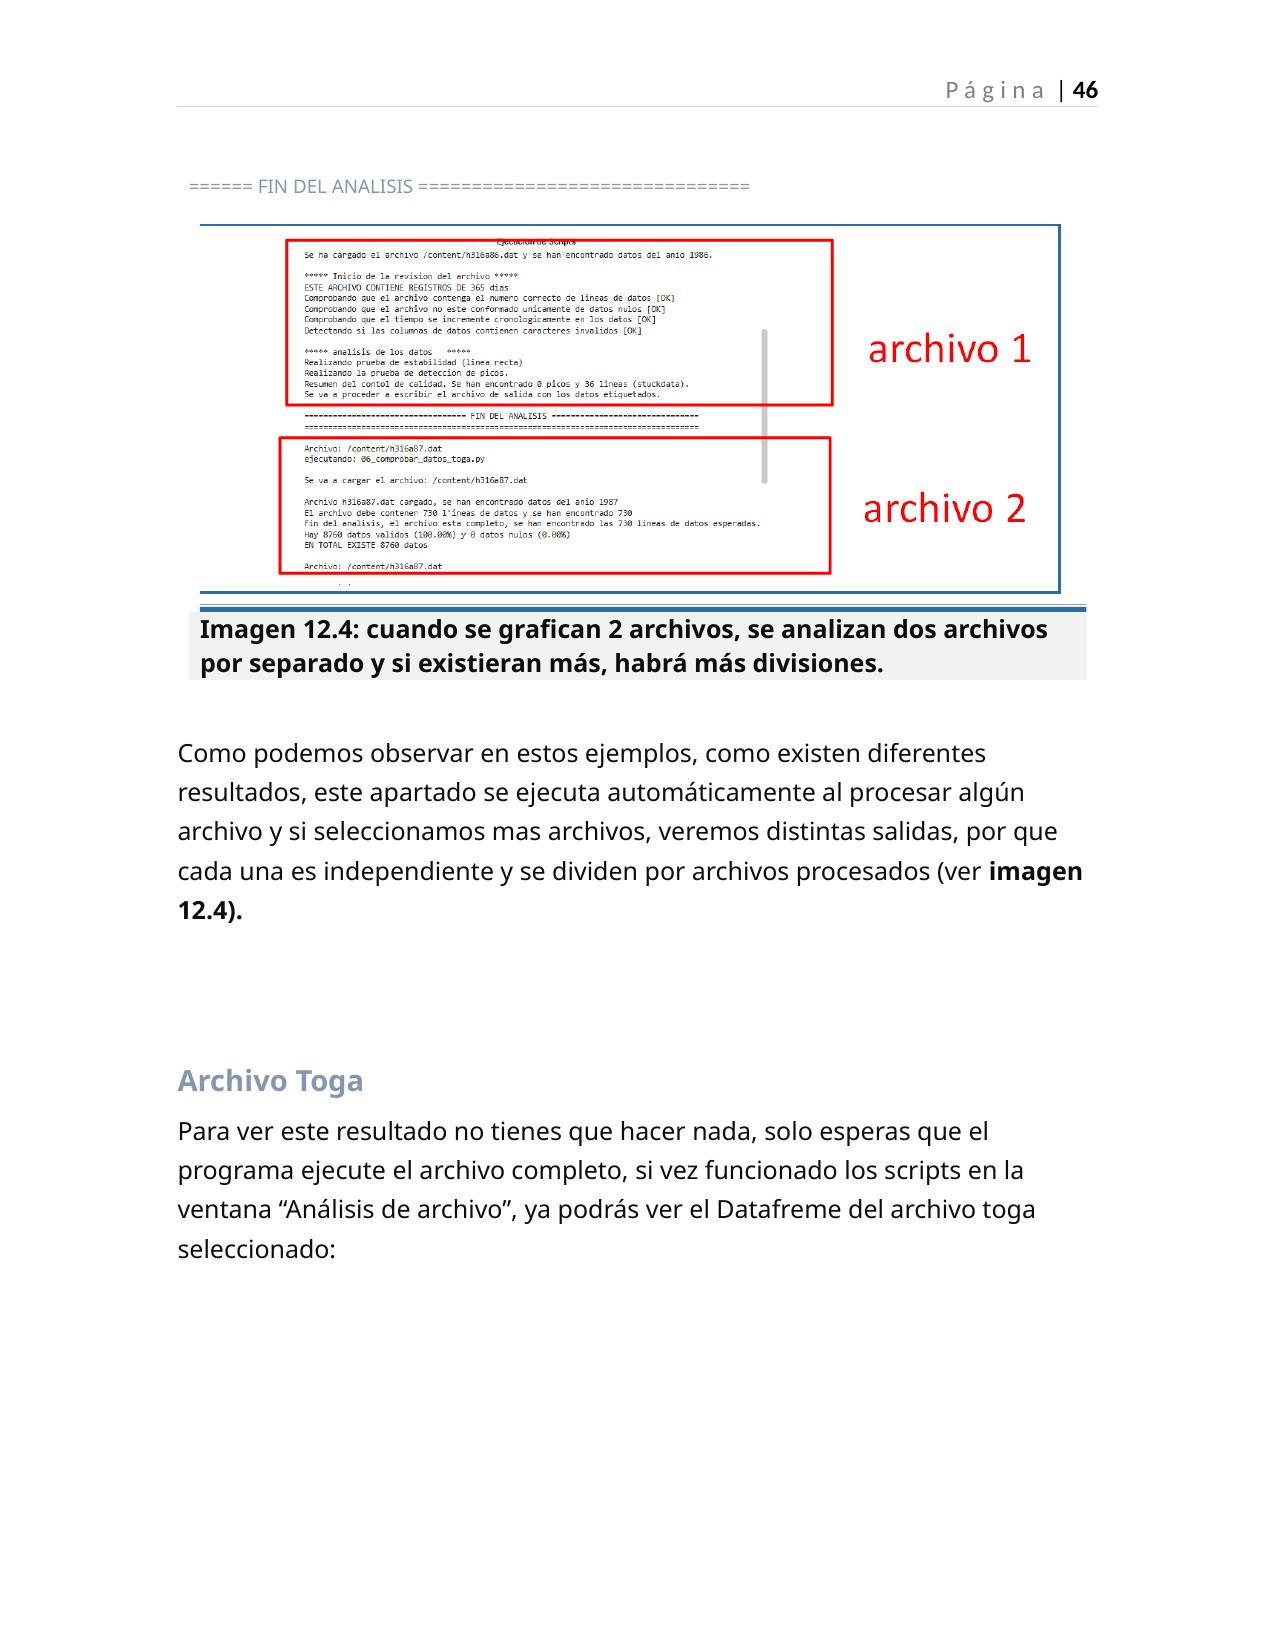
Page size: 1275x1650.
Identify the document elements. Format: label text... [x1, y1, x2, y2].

text Para ver este resultado no tienes que hacer nada, solo esperas que el programa ejecute el archivo completo, si vez funcionado los scripts en la ventana “Análisis de archivo”, ya podrás ver el Datafreme del archivo toga seleccionado: [177, 1114, 1098, 1265]
text Como podemos observar en estos ejemplos, como existen diferentes resultados, este apartado se ejecuta automáticamente al procesar algún archivo y si seleccionamos mas archivos, veremos distintas salidas, por que cada una es independiente y se dividen por archivos procesados (ver imagen 12.4). [177, 736, 1098, 926]
subtitle Archivo Toga [177, 1060, 1098, 1099]
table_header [177, 148, 1098, 680]
picture [199, 224, 1087, 612]
